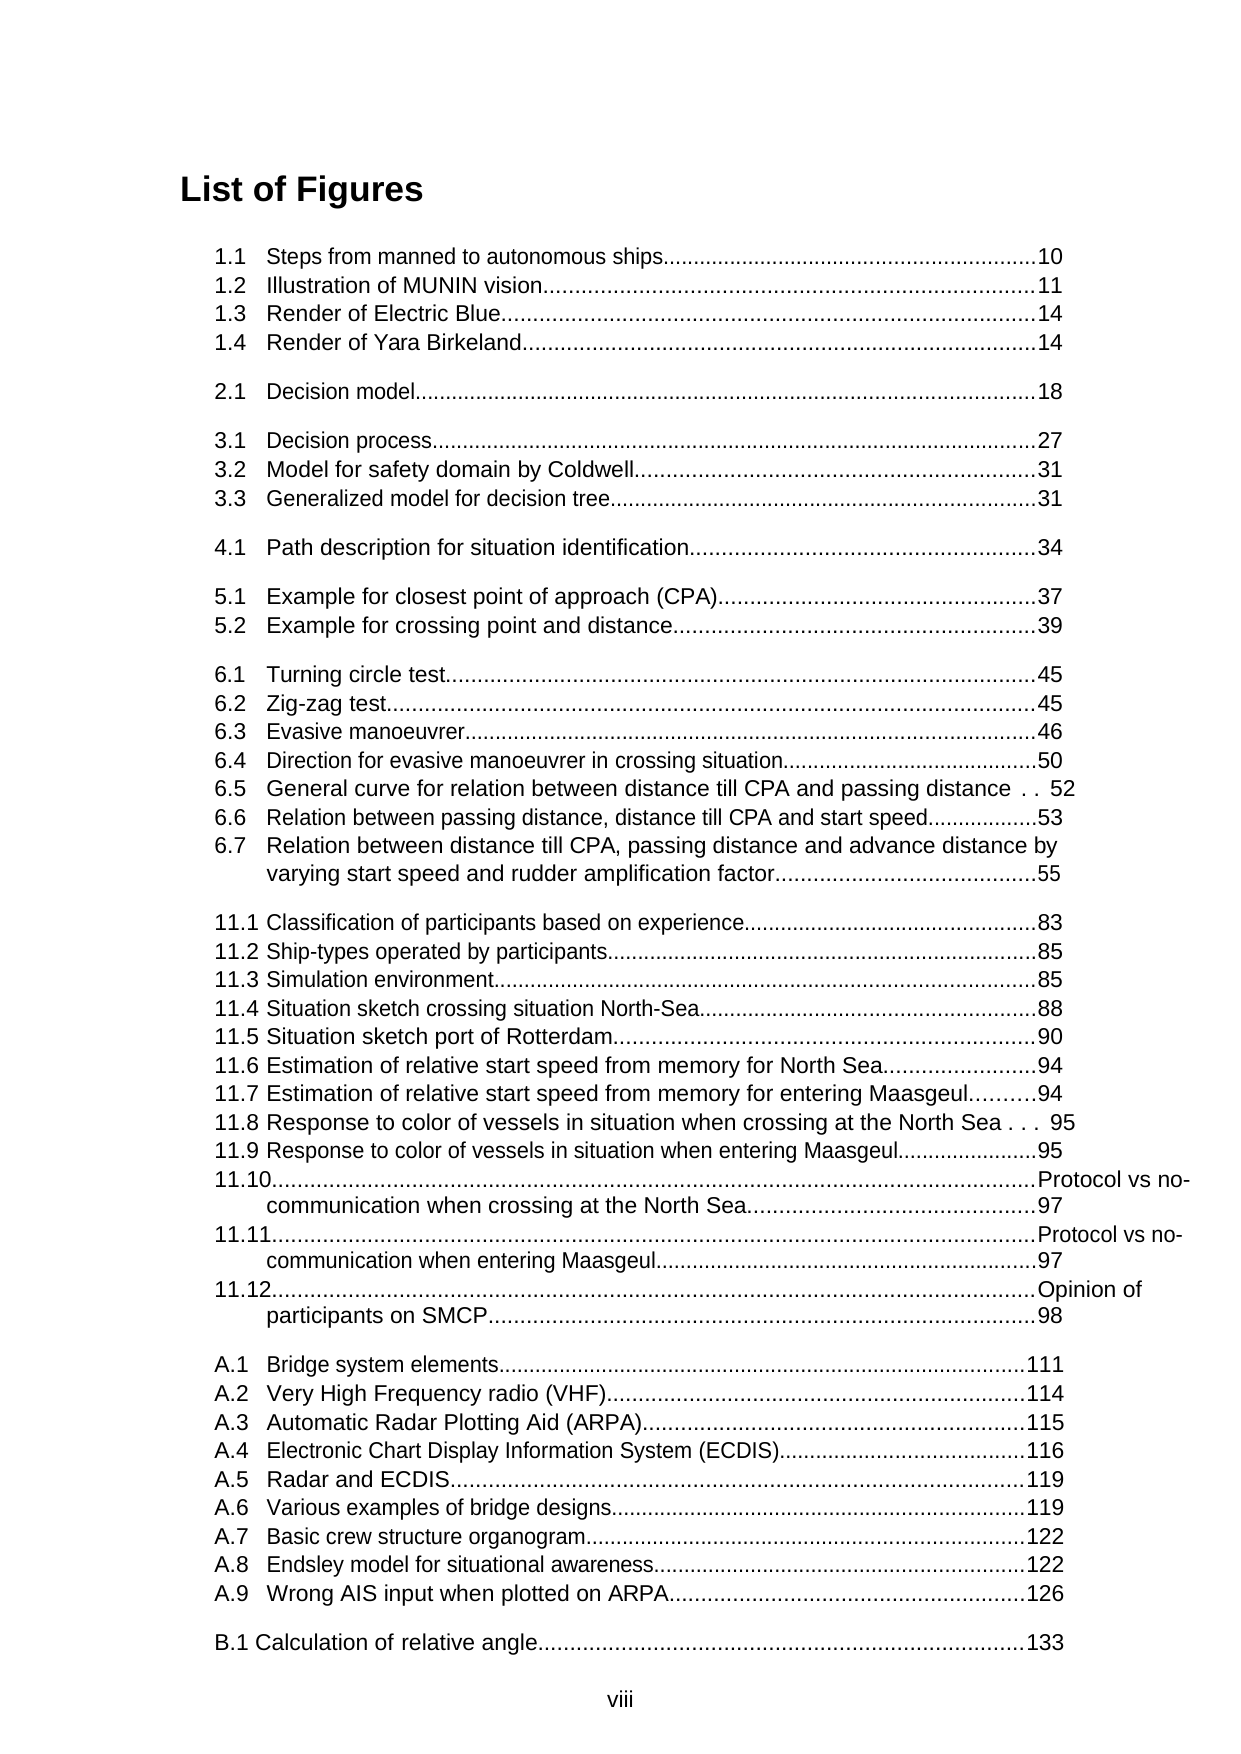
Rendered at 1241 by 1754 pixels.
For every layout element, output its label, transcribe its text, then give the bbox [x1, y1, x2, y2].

list Direction for evasive manoeuvrer in crossing situation 50 [214, 747, 1240, 773]
list Decision process 27 [214, 427, 1240, 454]
list Situation sketch crossing situation North-Sea 88 [214, 995, 1240, 1021]
list Illustration of MUNIN vision 11 [214, 272, 1240, 298]
list Estimation of relative start speed from memory for North Sea 94 [214, 1052, 1240, 1078]
text B.1 Calculation of relative angle 133 [214, 1629, 1240, 1656]
list Generalized model for decision tree 31 [214, 484, 1240, 511]
list Model for safety domain by Coldwell 31 [214, 456, 1240, 482]
list Turning circle test 45 [214, 661, 1240, 687]
list Electronic Chart Display Information System (ECDIS) 116 [214, 1437, 1240, 1463]
list Basic crew structure organogram 122 [214, 1523, 1240, 1549]
text 4.1 Path description for situation identification 34 [214, 534, 1240, 560]
list Zig-zag test 45 [214, 689, 1240, 716]
list Automatic Radar Plotting Aid (ARPA) 115 [214, 1408, 1240, 1435]
list Various examples of bridge designs 119 [214, 1494, 1240, 1521]
list Relation between distance till CPA, passing distance and advance distance by varying start speed and rudder amplification factor 55 [214, 832, 1061, 886]
list Simulation environment 85 [214, 966, 1240, 993]
list Protocol vs no-communication when crossing at the North Sea 97 [214, 1166, 1240, 1219]
text viii [355, 1686, 885, 1712]
text 2.1 Decision model 18 [214, 378, 1240, 404]
list Estimation of relative start speed from memory for entering Maasgeul 94 [214, 1080, 1240, 1107]
list Render of Yara Birkeland 14 [214, 329, 1240, 355]
list Example for closest point of approach (CPA) 37 [214, 583, 1240, 609]
list Classification of participants based on experience 83 [214, 909, 1240, 936]
list Response to color of vessels in situation when entering Maasgeul 95 [214, 1137, 1240, 1164]
list Situation sketch port of Rotterdam 90 [214, 1023, 1240, 1050]
list Example for crossing point and distance 39 [214, 612, 1240, 638]
list Wrong AIS input when plotted on ARPA 126 [214, 1580, 1240, 1606]
list Steps from manned to autonomous ships 10 [214, 243, 1240, 269]
list Radar and ECDIS 119 [214, 1466, 1240, 1492]
list Response to color of vessels in situation when crossing at the North Sea . . . 95 [214, 1109, 1240, 1135]
list Bridge system elements 111 [214, 1351, 1240, 1378]
list Very High Frequency radio (VHF) 114 [214, 1380, 1240, 1406]
list General curve for relation between distance till CPA and passing distance . . 52 [214, 775, 1240, 801]
list Protocol vs no-communication when entering Maasgeul 97 [214, 1221, 1240, 1274]
list Render of Electric Blue 14 [214, 300, 1240, 327]
list Ship-types operated by participants 85 [214, 938, 1240, 964]
list Relation between passing distance, distance till CPA and start speed 53 [214, 804, 1240, 830]
subtitle List of Figures [180, 168, 1240, 209]
list Evasive manoeuvrer 46 [214, 718, 1240, 744]
list Endsley model for situational awareness 122 [214, 1551, 1240, 1578]
list Opinion of participants on SMCP 98 [214, 1276, 1240, 1328]
